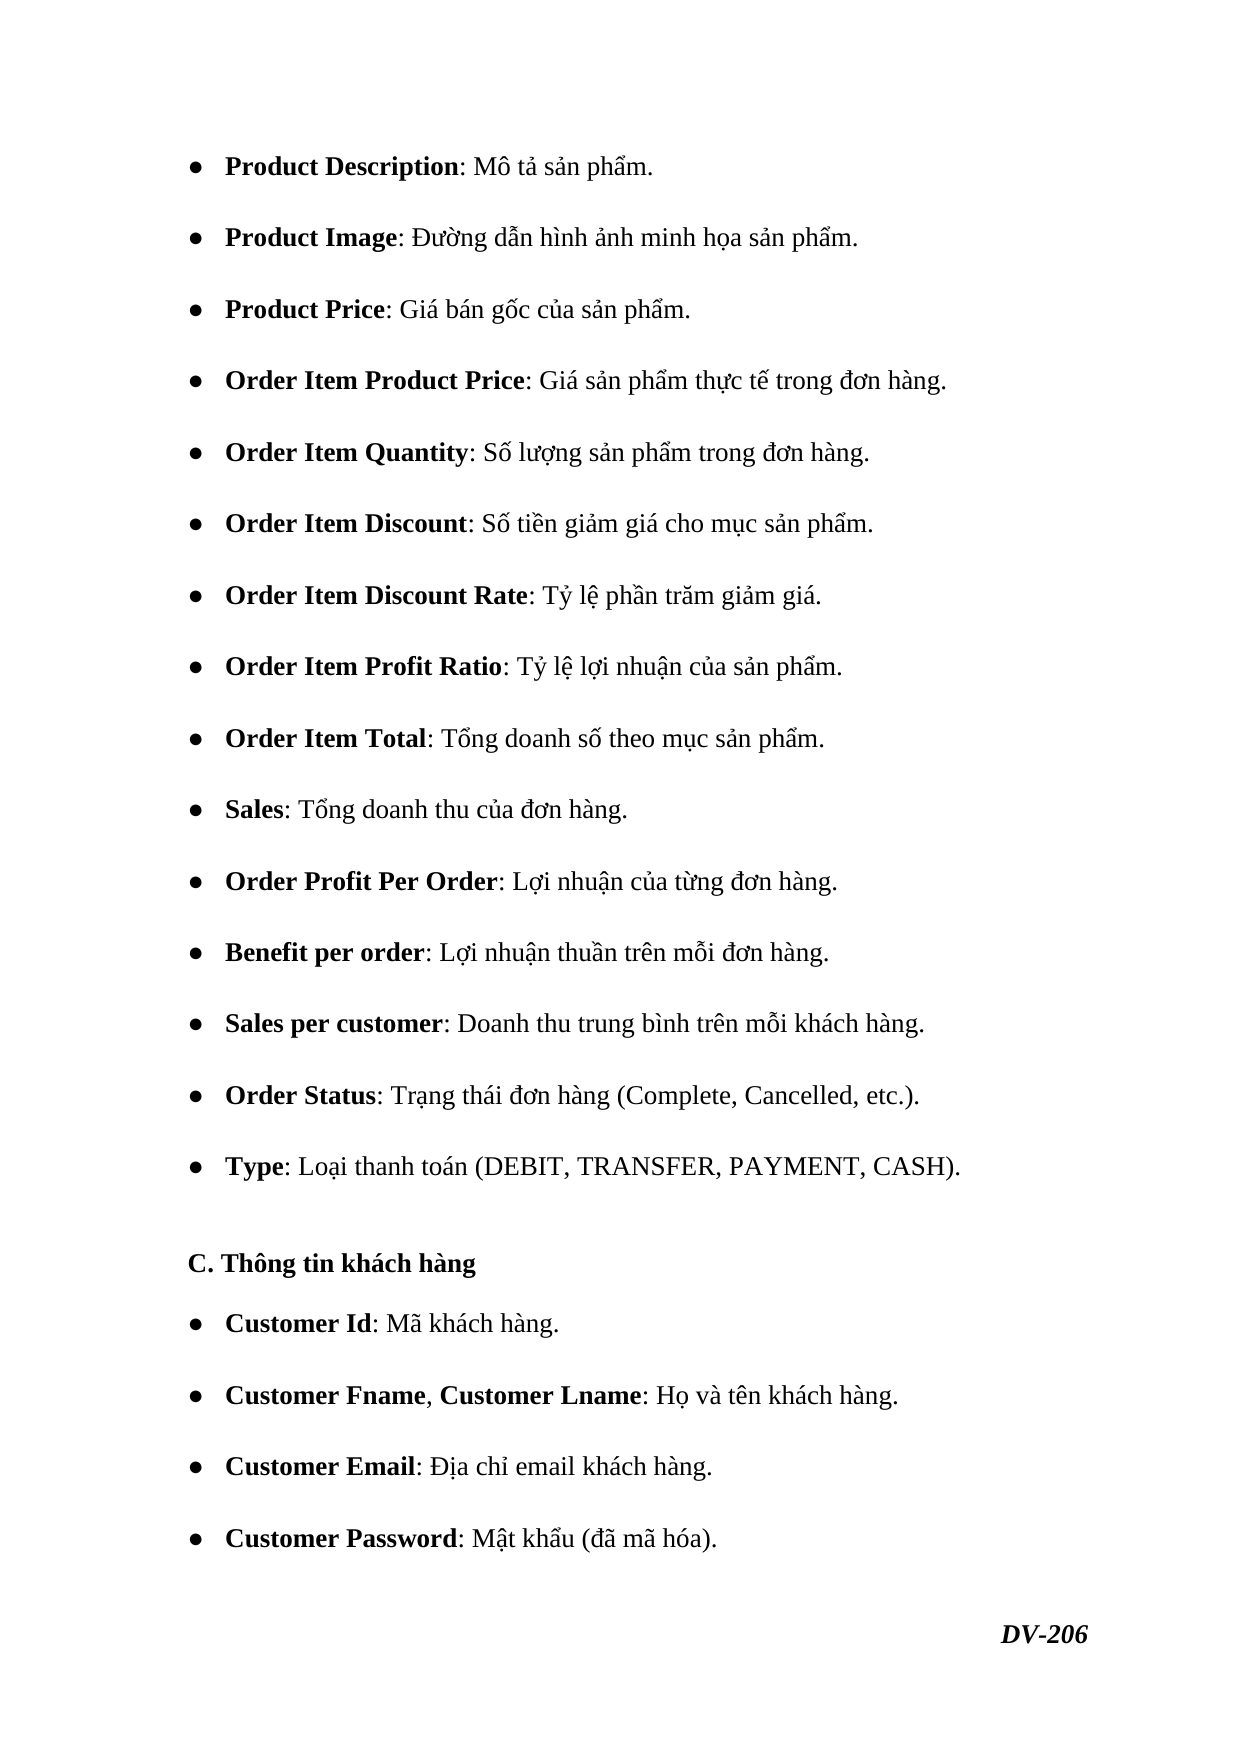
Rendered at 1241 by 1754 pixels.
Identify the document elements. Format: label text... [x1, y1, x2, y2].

list Customer Password: Mật khẩu (đã mã hóa). [187, 1522, 1090, 1589]
list Order Item Product Price: Giá sản phẩm thực tế trong đơn hàng. [187, 364, 1090, 431]
list Sales per customer: Doanh thu trung bình trên mỗi khách hàng. [187, 1007, 1090, 1074]
list Customer Id: Mã khách hàng. [187, 1308, 1090, 1374]
list Product Description: Mô tả sản phẩm. [187, 150, 1090, 217]
list Benefit per order: Lợi nhuận thuần trên mỗi đơn hàng. [187, 936, 1090, 1003]
list Order Profit Per Order: Lợi nhuận của từng đơn hàng. [187, 864, 1090, 931]
list Order Status: Trạng thái đơn hàng (Complete, Cancelled, etc.). [187, 1079, 1090, 1146]
list Customer Fname, Customer Lname: Họ và tên khách hàng. [187, 1379, 1090, 1446]
list Customer Email: Địa chỉ email khách hàng. [187, 1451, 1090, 1517]
list Type: Loại thanh toán (DEBIT, TRANSFER, PAYMENT, CASH). [187, 1150, 1090, 1217]
list Product Image: Đường dẫn hình ảnh minh họa sản phẩm. [187, 221, 1090, 288]
list Sales: Tổng doanh thu của đơn hàng. [187, 793, 1090, 860]
text C. Thông tin khách hàng [150, 1247, 1090, 1278]
list Order Item Total: Tổng doanh số theo mục sản phẩm. [187, 722, 1090, 788]
list Order Item Discount: Số tiền giảm giá cho mục sản phẩm. [187, 507, 1090, 574]
list Order Item Discount Rate: Tỷ lệ phần trăm giảm giá. [187, 579, 1090, 646]
list Product Price: Giá bán gốc của sản phẩm. [187, 293, 1090, 360]
list Order Item Profit Ratio: Tỷ lệ lợi nhuận của sản phẩm. [187, 650, 1090, 717]
list Order Item Quantity: Số lượng sản phẩm trong đơn hàng. [187, 436, 1090, 503]
